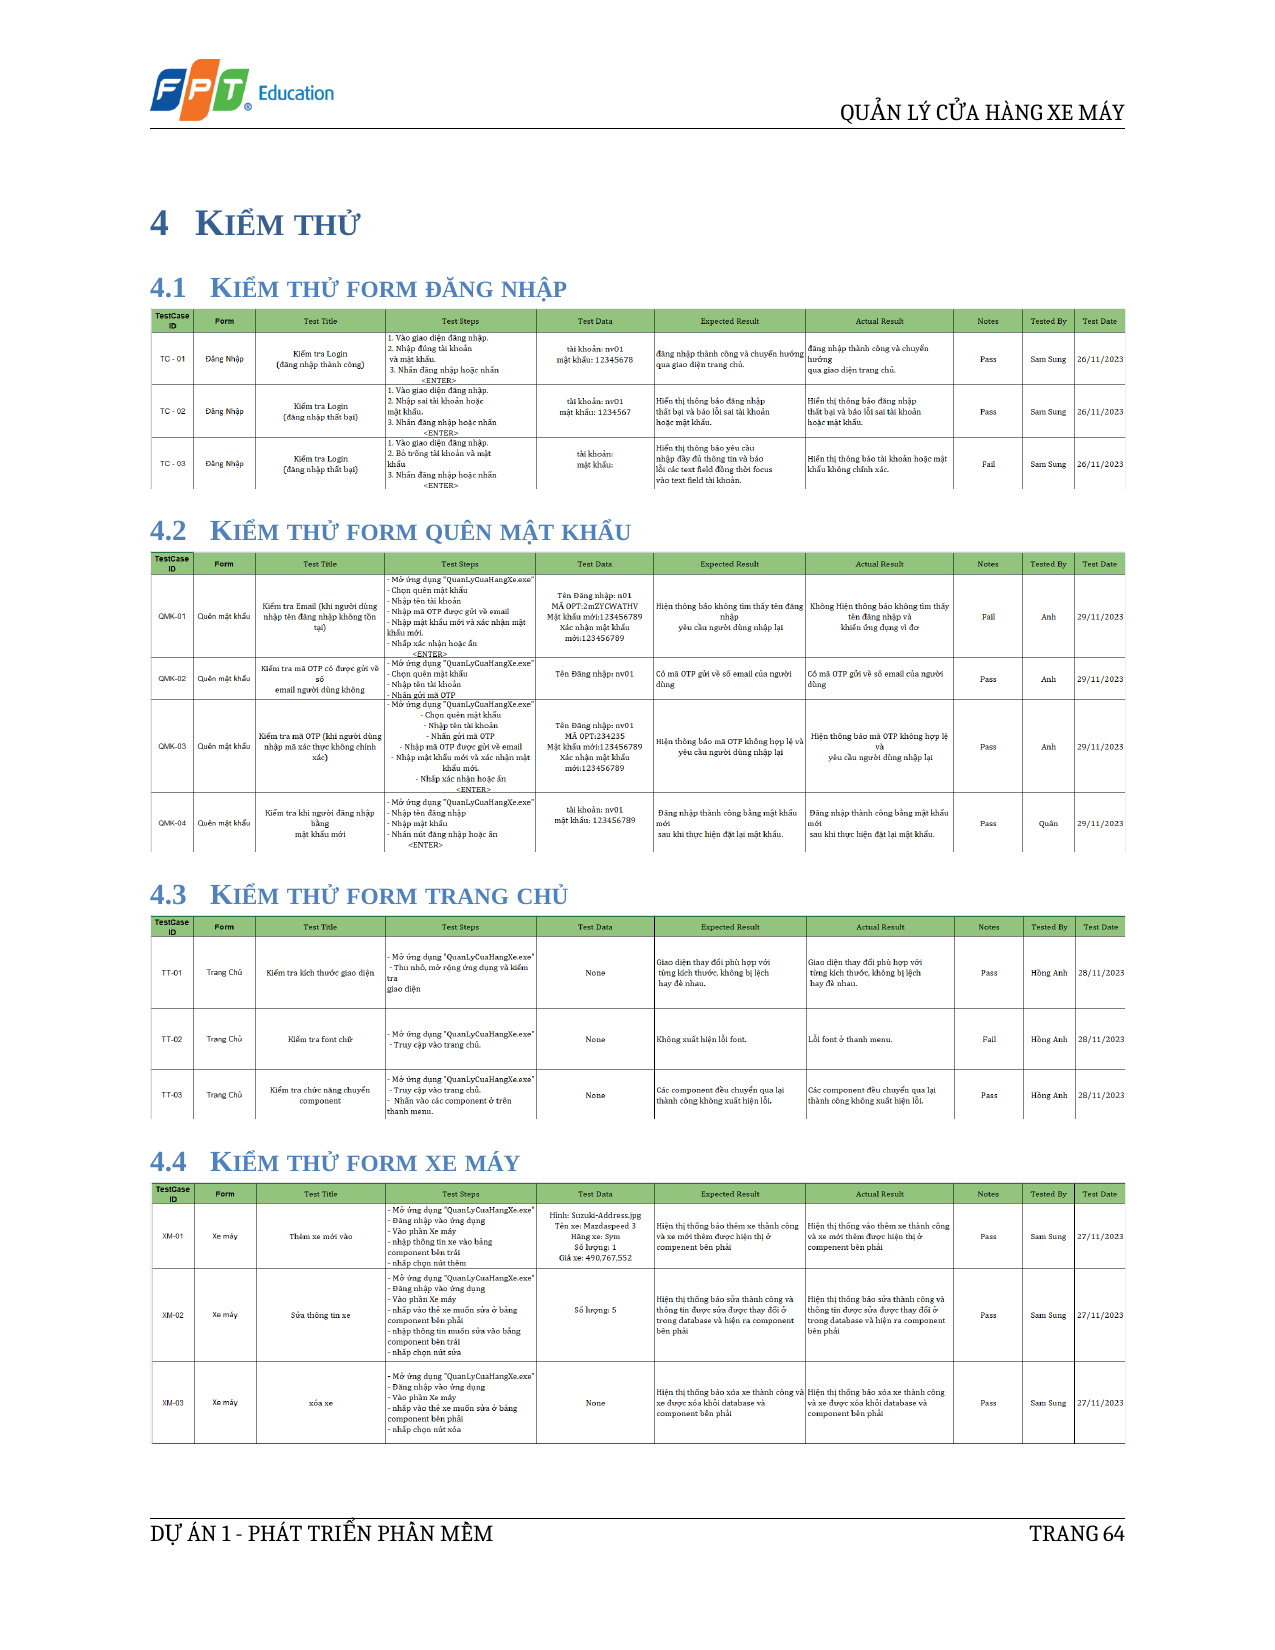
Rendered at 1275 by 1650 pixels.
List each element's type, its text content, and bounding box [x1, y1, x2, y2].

picture [150, 915, 1125, 1119]
subtitle Kiểm thử [150, 200, 1125, 243]
subtitle Kiểm thử form đăng nhập [150, 270, 1125, 304]
picture [150, 551, 1125, 852]
picture [150, 59, 336, 121]
picture [150, 1182, 1125, 1444]
subtitle Kiểm thử form trang chủ [150, 877, 1125, 910]
picture [150, 308, 1125, 489]
subtitle Kiểm thử form quên mật khẩu [150, 513, 1125, 547]
subtitle Kiểm thử form xe máy [150, 1144, 1125, 1178]
